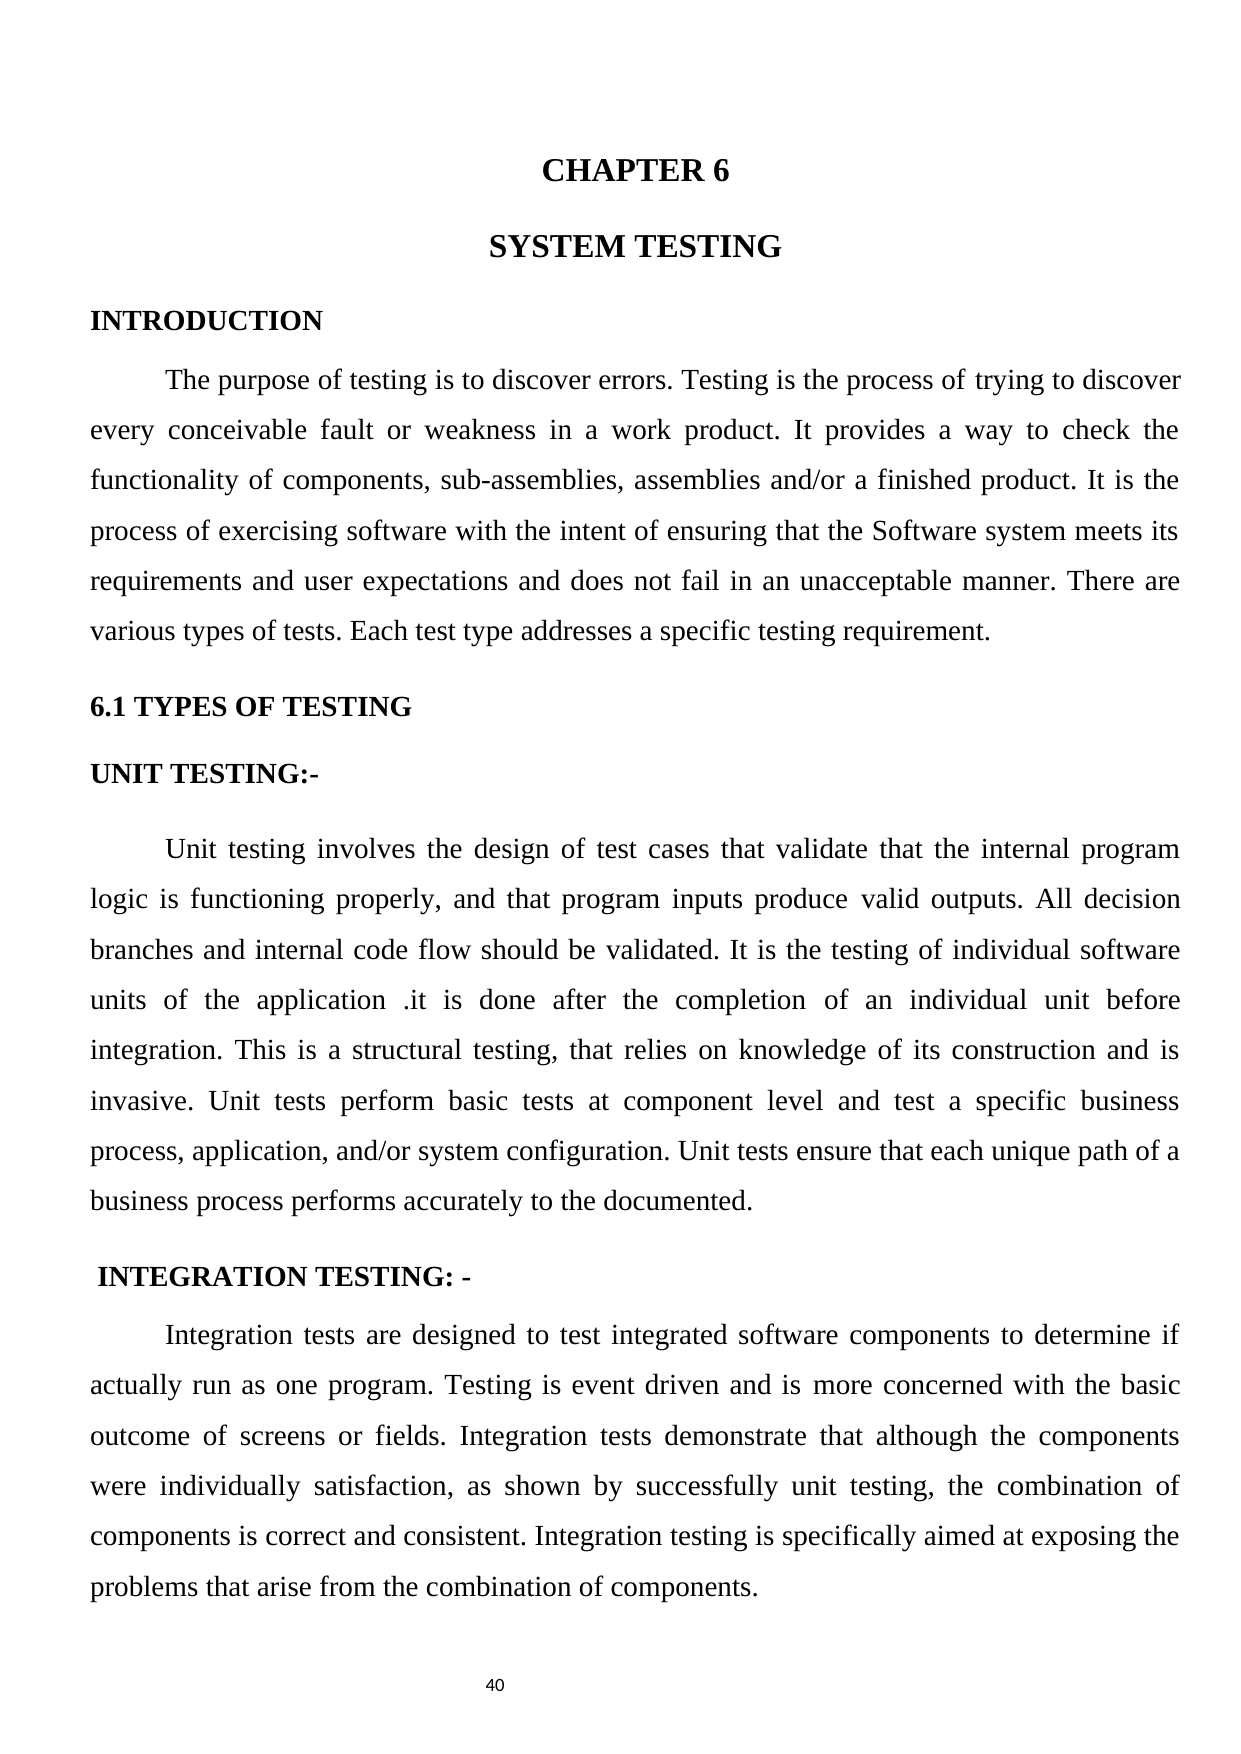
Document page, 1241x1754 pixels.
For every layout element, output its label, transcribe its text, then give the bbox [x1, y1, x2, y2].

text INTEGRATION TESTING: - [90, 1259, 1181, 1292]
text CHAPTER 6 [90, 150, 1181, 188]
text The purpose of testing is to discover errors. Testing is the process of trying to discover every conceivable fault or weakness in a work product. It provides a way to check the functionality of components, sub-assemblies, assemblies and/or a finished product. It is the process of exercising software with the intent of ensuring that the Software system meets its requirements and user expectations and does not fail in an unacceptable manner. There are various types of tests. Each test type addresses a specific testing requirement. [90, 362, 1181, 647]
text SYSTEM TESTING [90, 227, 1181, 265]
text 6.1 TYPES OF TESTING [90, 689, 1181, 722]
text Integration tests are designed to test integrated software components to determine if actually run as one program. Testing is event driven and is more concerned with the basic outcome of screens or fields. Integration tests demonstrate that although the components were individually satisfaction, as shown by successfully unit testing, the combination of components is correct and consistent. Integration testing is specifically aimed at exposing the problems that arise from the combination of components. [90, 1317, 1181, 1602]
text UNIT TESTING:- [90, 756, 1181, 789]
text INTRODUCTION [90, 303, 1181, 337]
text Unit testing involves the design of test cases that validate that the internal program logic is functioning properly, and that program inputs produce valid outputs. All decision branches and internal code flow should be validated. It is the testing of individual software units of the application .it is done after the completion of an individual unit before integration. This is a structural testing, that relies on knowledge of its construction and is invasive. Unit tests perform basic tests at component level and test a specific business process, application, and/or system configuration. Unit tests ensure that each unique path of a business process performs accurately to the documented. [90, 831, 1181, 1217]
